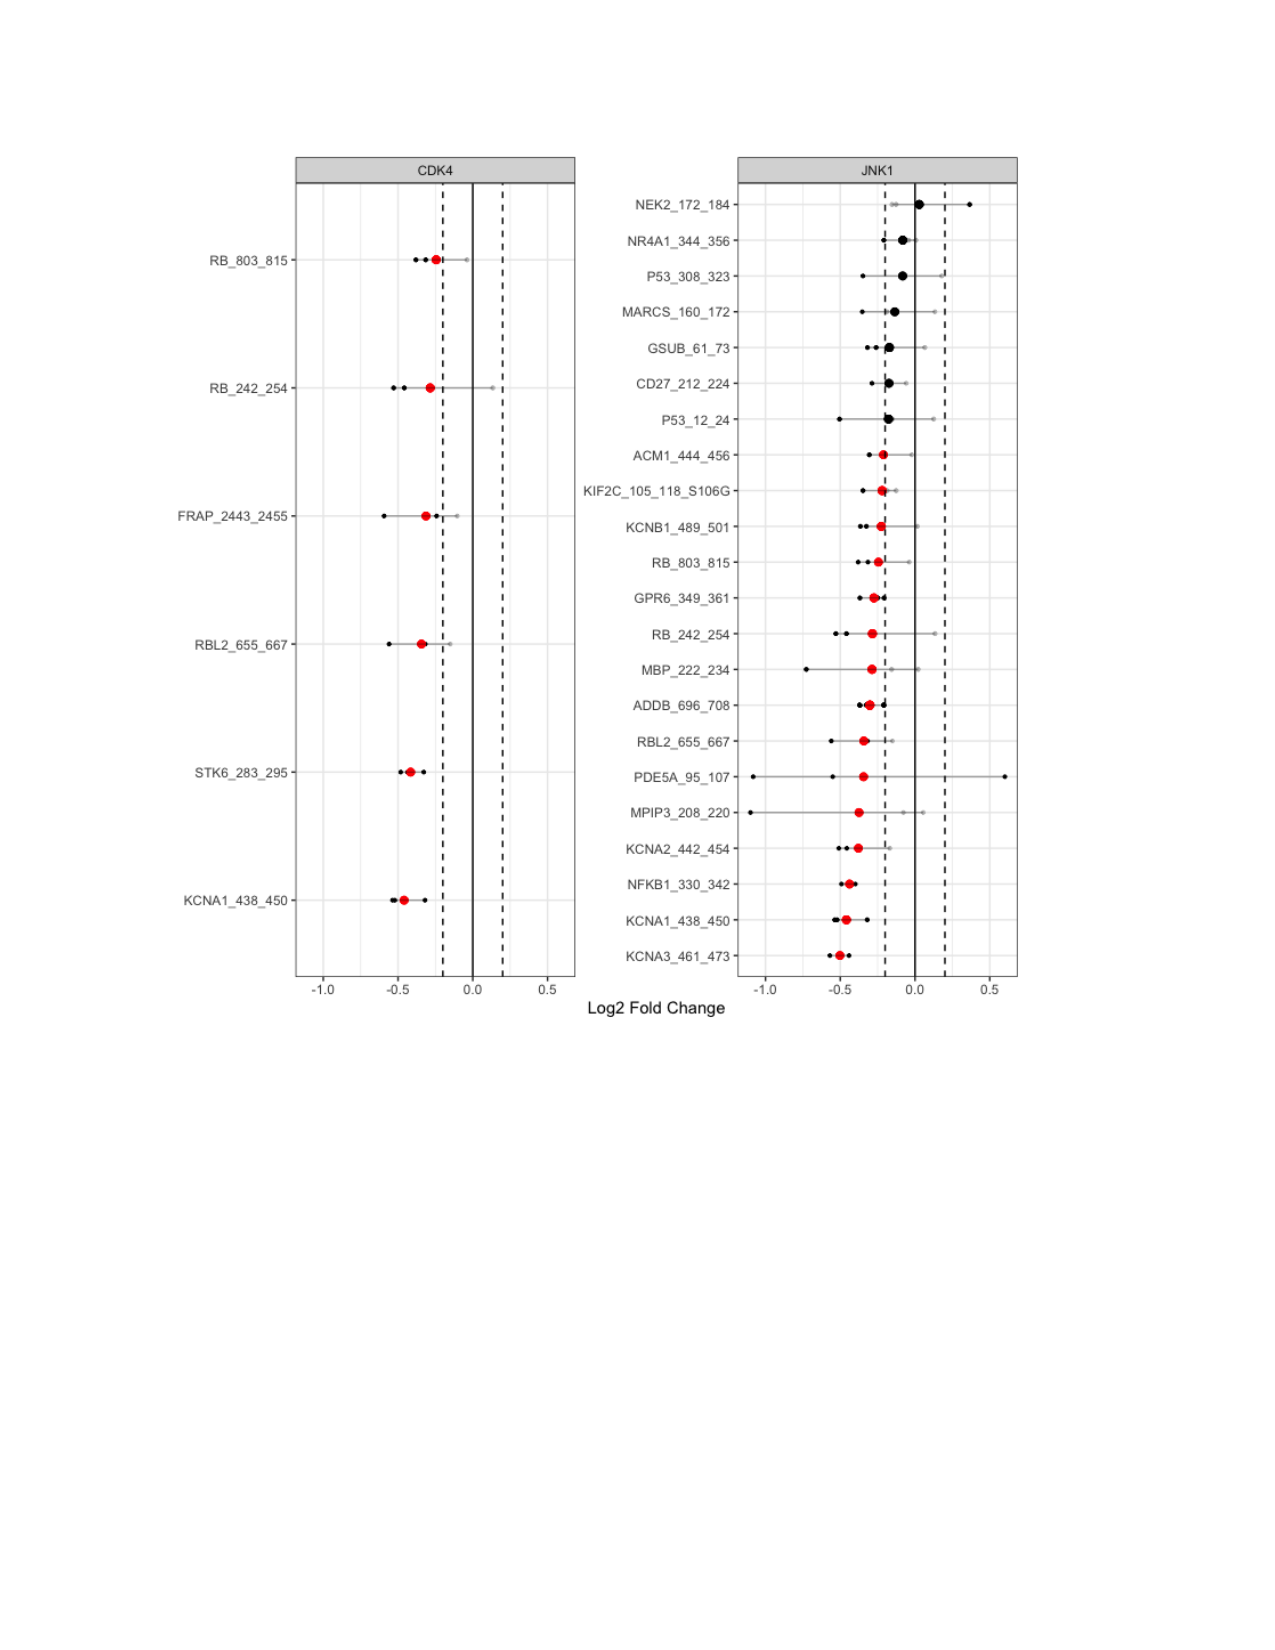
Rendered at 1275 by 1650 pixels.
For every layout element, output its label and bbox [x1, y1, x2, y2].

picture [150, 150, 1025, 1025]
